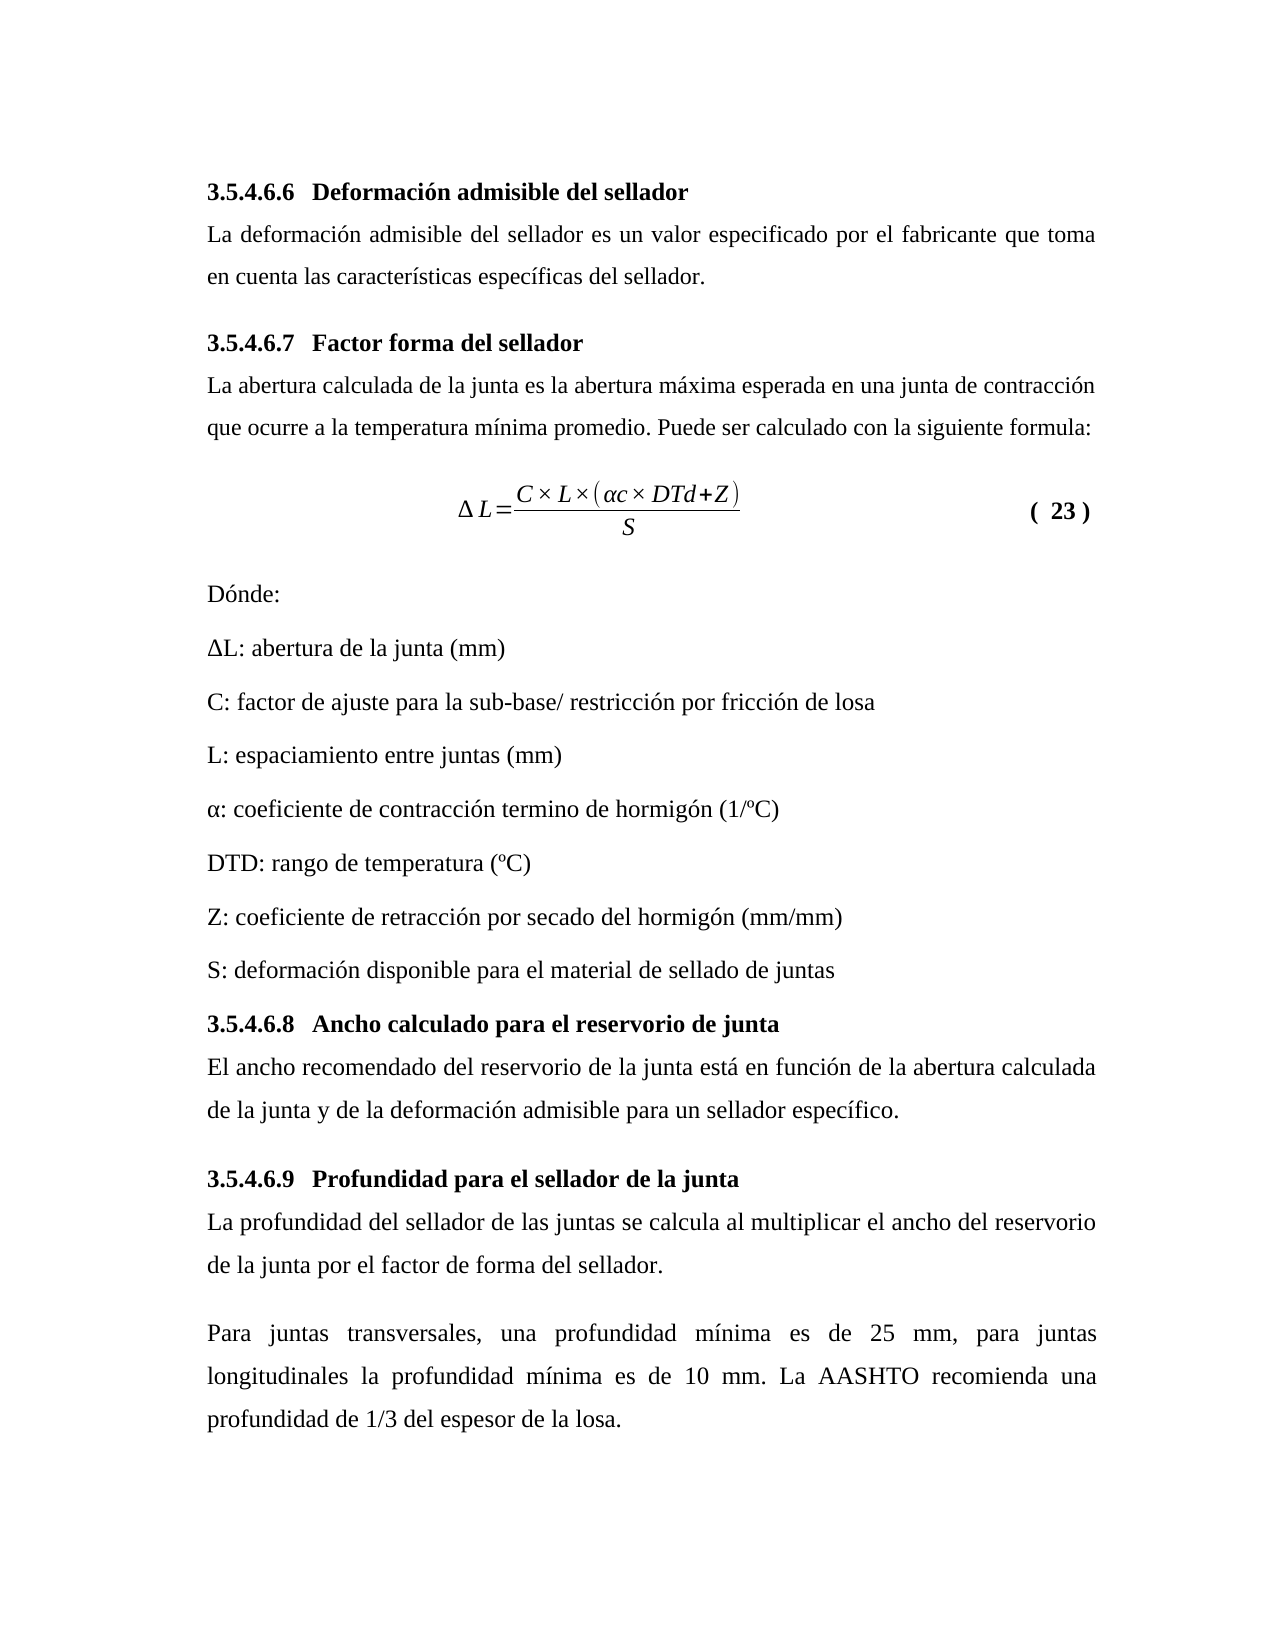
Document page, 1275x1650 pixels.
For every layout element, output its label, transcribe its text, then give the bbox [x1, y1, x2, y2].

text Para juntas transversales, una profundidad mínima es de 25 mm, para juntas longitudinales la profundidad mínima es de 10 mm. La AASHTO recomienda una profundidad de 1/3 del espesor de la losa. [207, 1318, 1098, 1433]
text La abertura calculada de la junta es la abertura máxima esperada en una junta de contracción que ocurre a la temperatura mínima promedio. Puede ser calculado con la siguiente formula: [207, 371, 1098, 440]
text C: factor de ajuste para la sub-base/ restricción por fricción de losa [207, 687, 1098, 716]
text El ancho recomendado del reservorio de la junta está en función de la abertura calculada de la junta y de la deformación admisible para un sellador específico. [207, 1052, 1098, 1124]
text Z: coeficiente de retracción por secado del hormigón (mm/mm) [207, 902, 1098, 931]
subtitle Deformación admisible del sellador [207, 177, 1098, 206]
text La profundidad del sellador de las juntas se calcula al multiplicar el ancho del reservorio de la junta por el factor de forma del sellador. [207, 1207, 1098, 1279]
text Dónde: [207, 579, 1098, 608]
subtitle Ancho calculado para el reservorio de junta [207, 1009, 1098, 1038]
text DTD: rango de temperatura (ºC) [207, 848, 1098, 877]
subtitle Profundidad para el sellador de la junta [207, 1164, 1098, 1192]
subtitle Factor forma del sellador [207, 328, 1098, 357]
text S: deformación disponible para el material de sellado de juntas [207, 956, 1098, 984]
text α: coeficiente de contracción termino de hormigón (1/ºC) [207, 794, 1098, 823]
text L: espaciamiento entre juntas (mm) [207, 741, 1098, 769]
table_header [196, 479, 1004, 579]
text La deformación admisible del sellador es un valor especificado por el fabricante que toma en cuenta las características específicas del sellador. [207, 220, 1098, 289]
text ΔL: abertura de la junta (mm) [207, 633, 1098, 662]
table_header ( 23 ) [1004, 479, 1101, 579]
